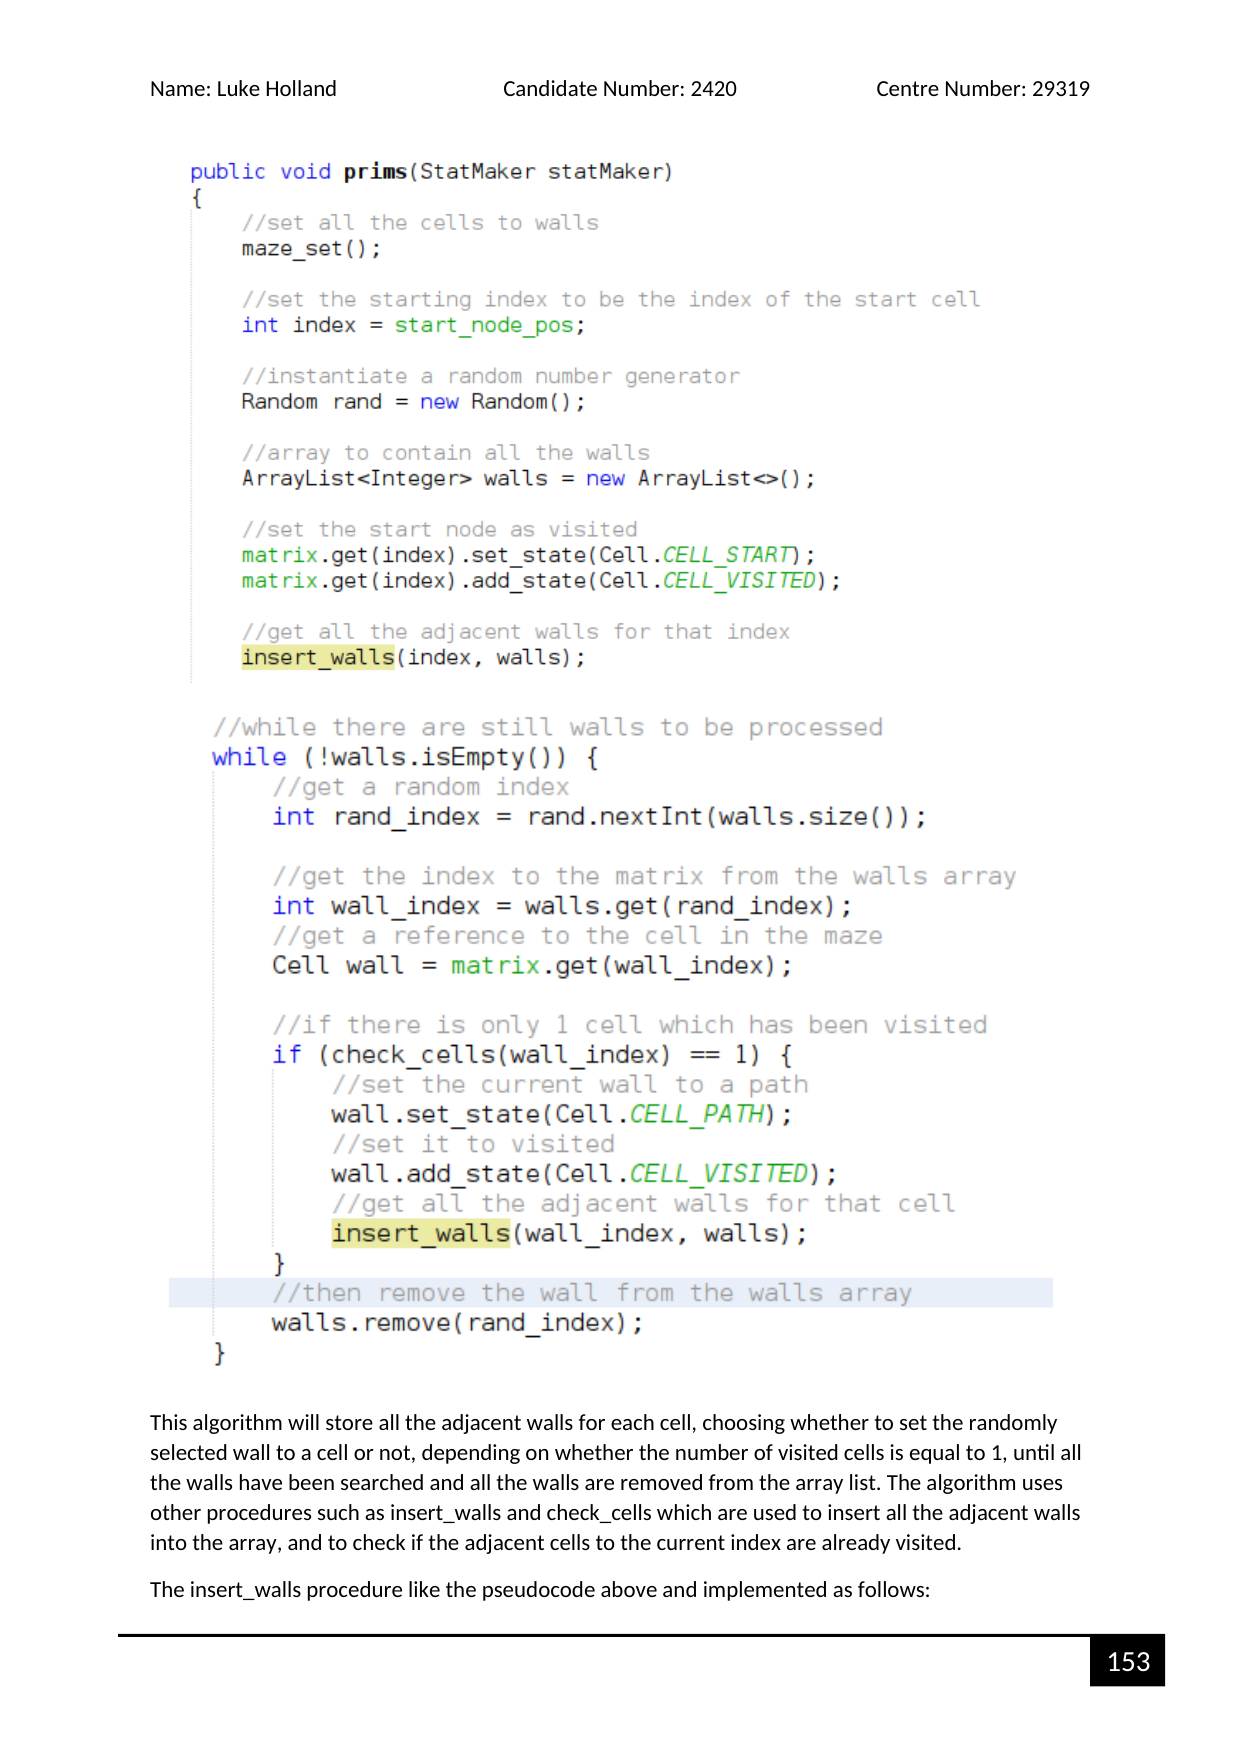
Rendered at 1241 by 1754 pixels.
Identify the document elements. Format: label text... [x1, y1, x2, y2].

text This algorithm will store all the adjacent walls for each cell, choosing whether to set the randomly selected wall to a cell or not, depending on whether the number of visited cells is equal to 1, until all the walls have been searched and all the walls are removed from the array list. The algorithm uses other procedures such as insert_walls and check_cells which are used to insert all the adjacent walls into the array, and to check if the adjacent cells to the current index are already visited. [150, 1408, 1090, 1557]
text The insert_walls procedure like the pseudocode above and implemented as follows: [150, 1575, 1090, 1603]
